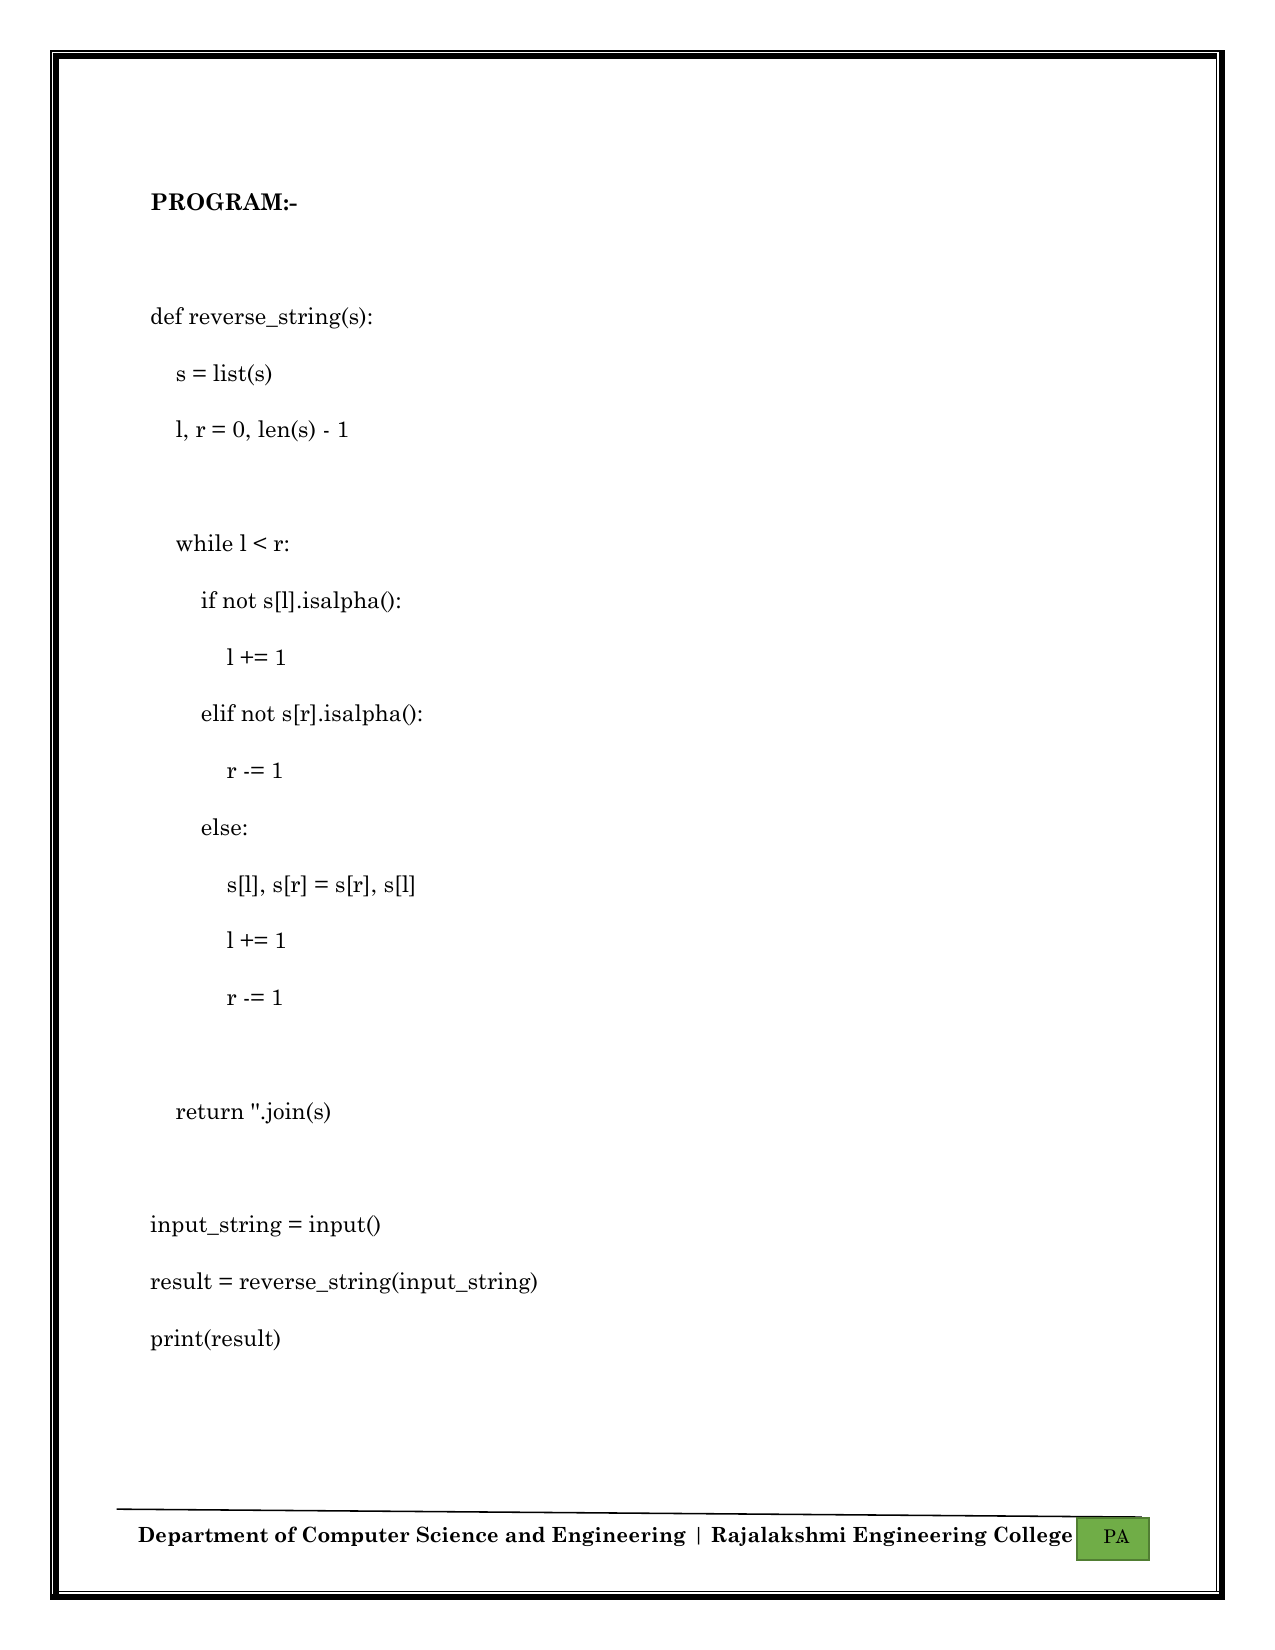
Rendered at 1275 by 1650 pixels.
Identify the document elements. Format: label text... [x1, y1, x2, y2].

text return ''.join(s) [150, 1097, 1125, 1124]
text def reverse_string(s): [150, 302, 1125, 329]
text PROGRAM:- [150, 188, 1125, 216]
text l += 1 [150, 926, 1125, 954]
text print(result) [150, 1324, 1125, 1351]
text r -= 1 [150, 756, 1125, 783]
text input_string = input() [150, 1210, 1125, 1238]
text l += 1 [150, 642, 1125, 670]
text r -= 1 [150, 983, 1125, 1011]
text s = list(s) [150, 358, 1125, 386]
text s[l], s[r] = s[r], s[l] [150, 869, 1125, 897]
text elif not s[r].isalpha(): [150, 699, 1125, 727]
text else: [150, 813, 1125, 840]
text while l < r: [150, 529, 1125, 556]
text result = reverse_string(input_string) [150, 1267, 1125, 1294]
text if not s[l].isalpha(): [150, 586, 1125, 613]
text l, r = 0, len(s) - 1 [150, 415, 1125, 443]
